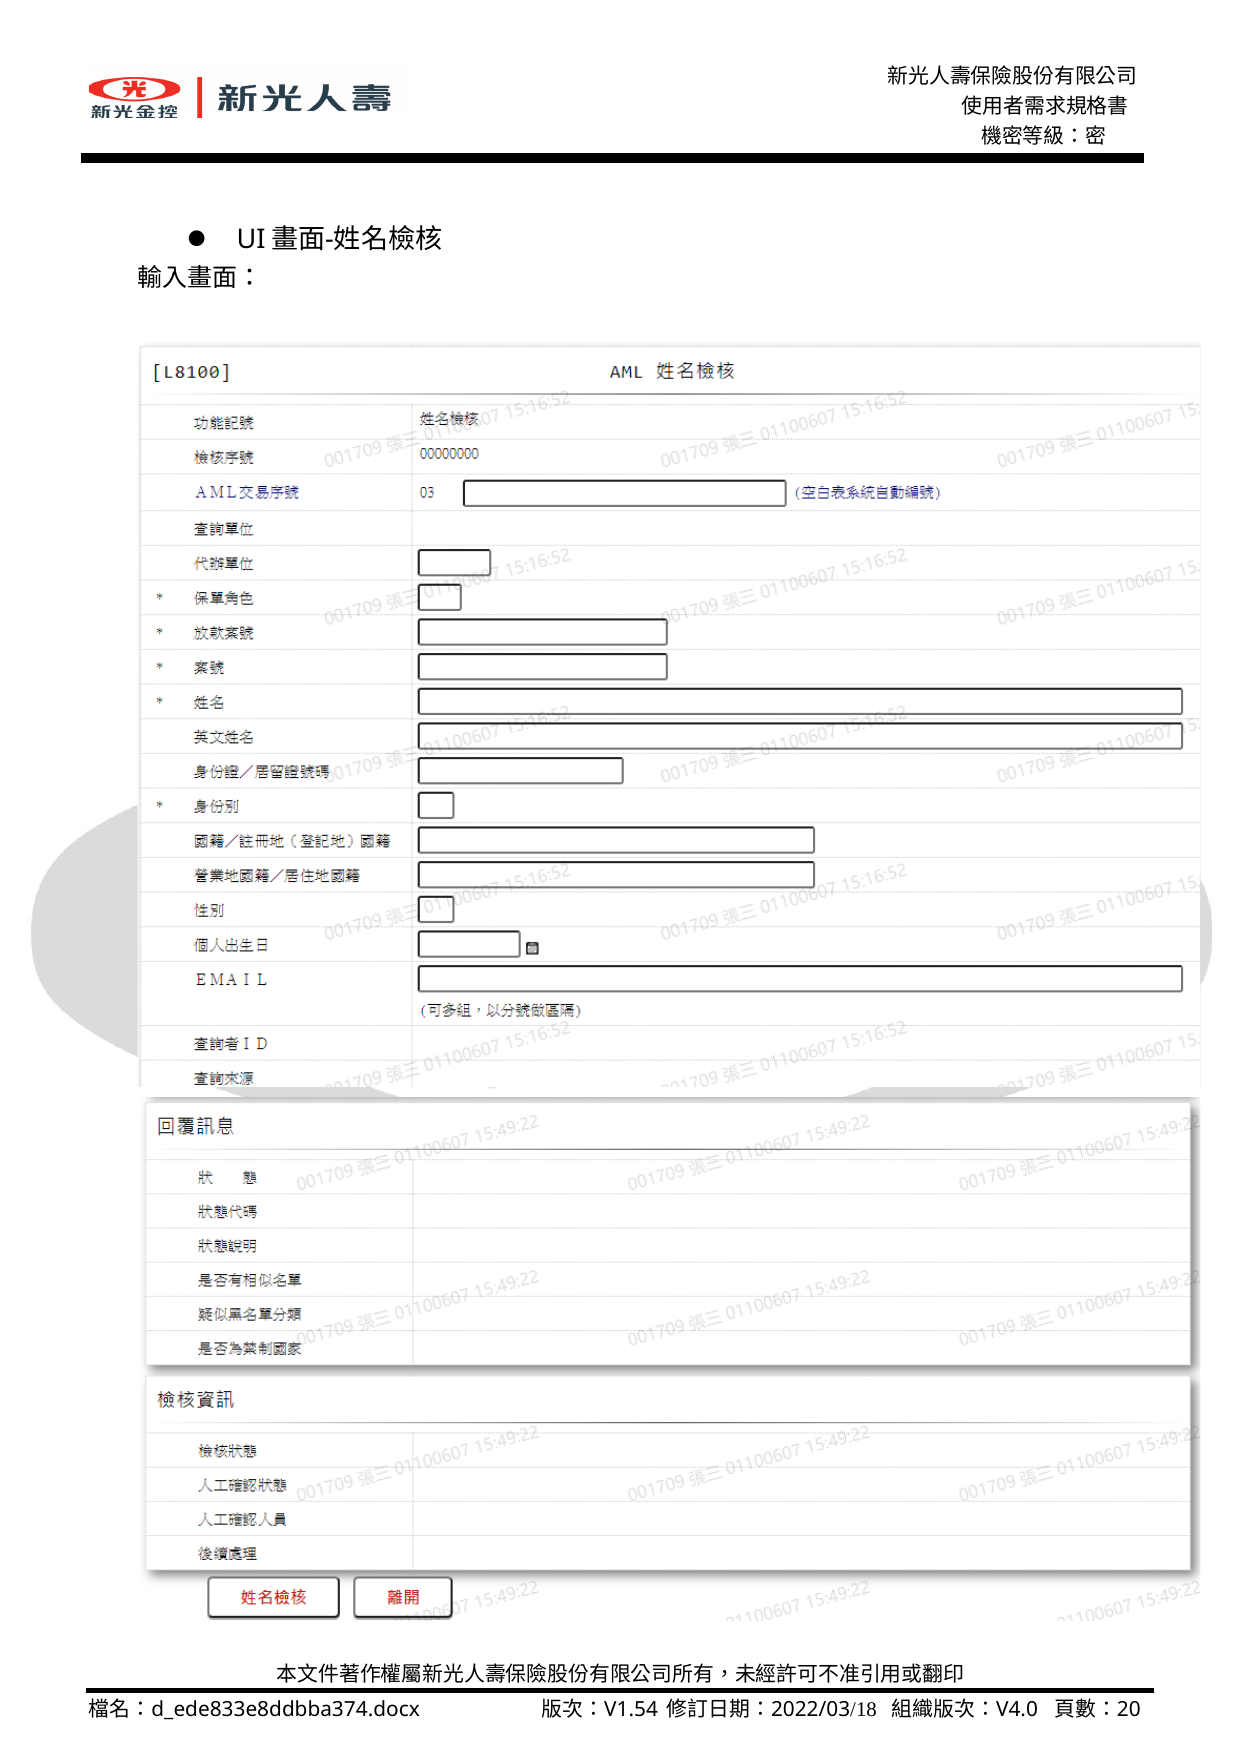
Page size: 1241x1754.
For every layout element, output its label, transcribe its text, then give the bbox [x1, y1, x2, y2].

picture [88, 61, 414, 118]
text 輸入畫面： [138, 257, 1152, 294]
list UI畫面-姓名檢核 [186, 217, 1152, 257]
picture [25, 341, 1215, 1621]
